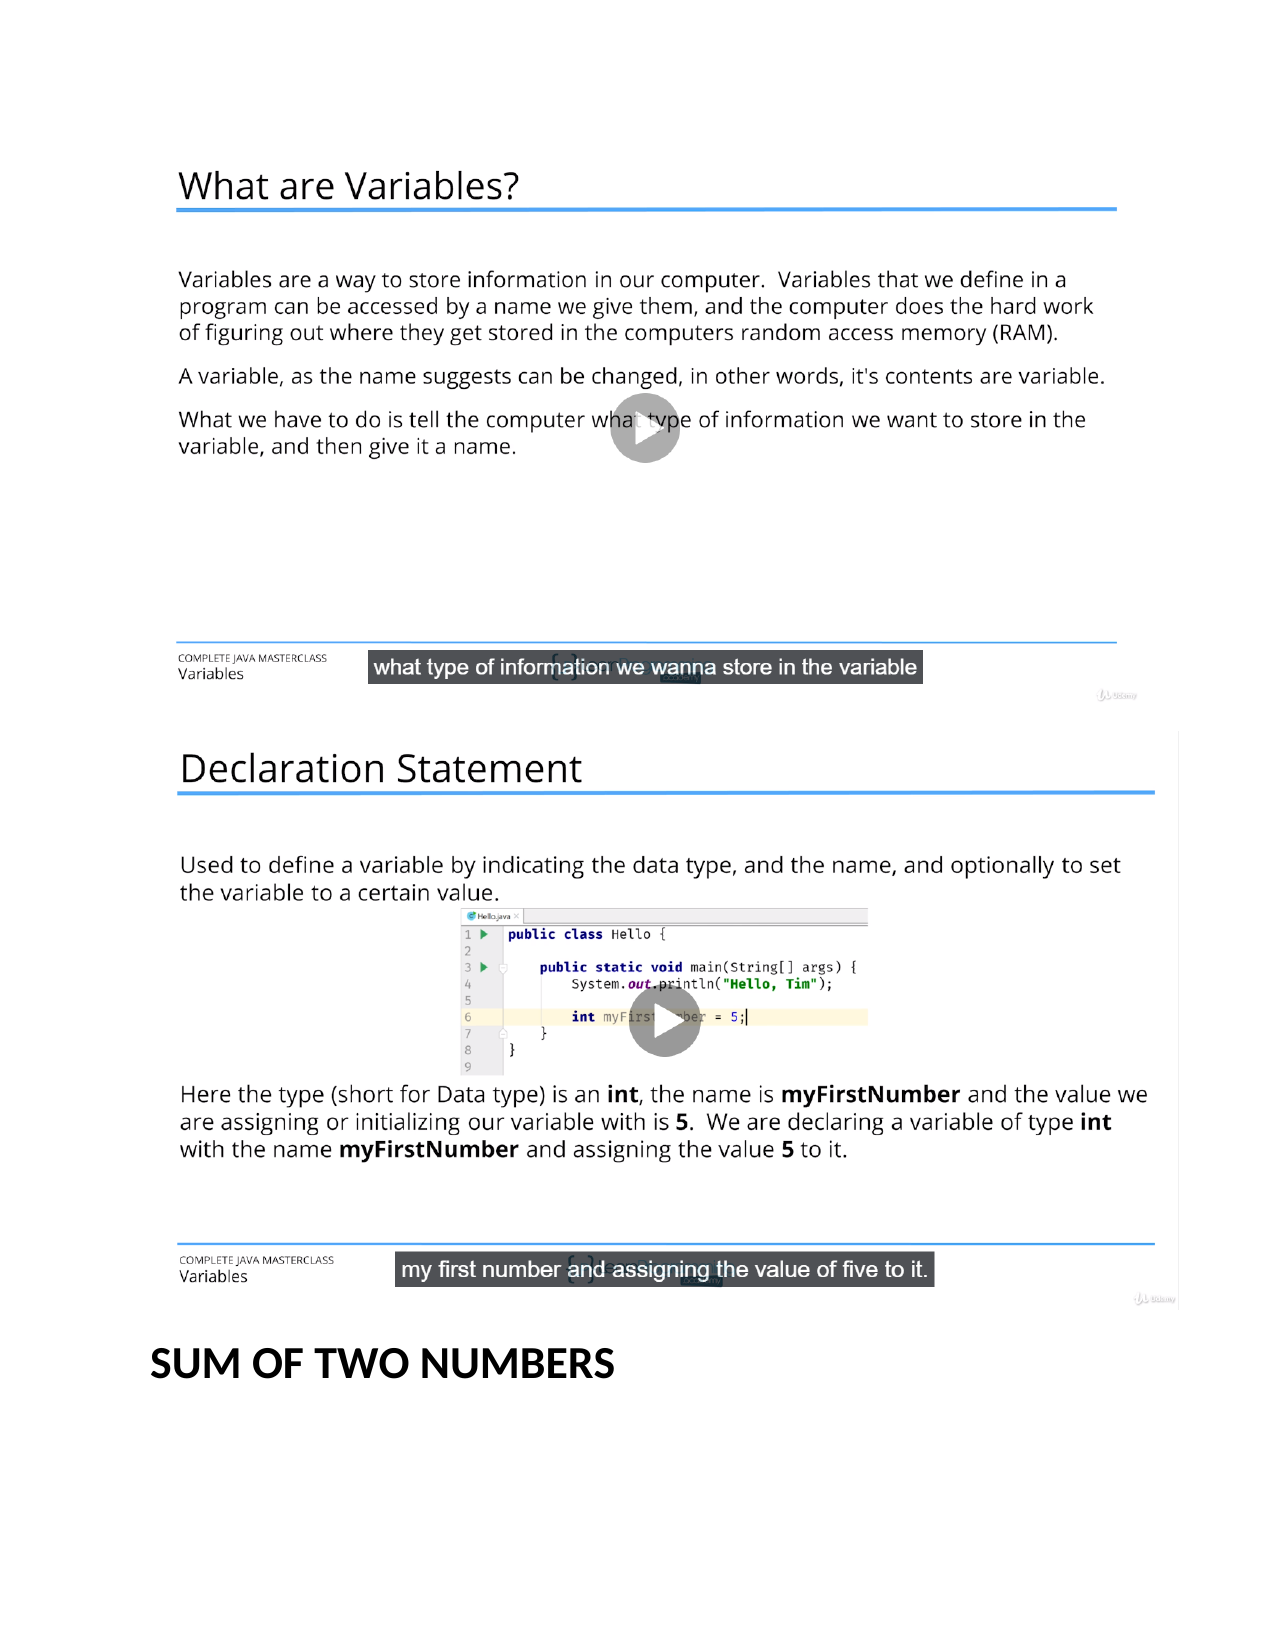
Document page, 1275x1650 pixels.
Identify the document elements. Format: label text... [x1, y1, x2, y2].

text SUM OF TWO NUMBERS [150, 1334, 1125, 1390]
picture [150, 150, 1139, 706]
picture [150, 731, 1179, 1310]
